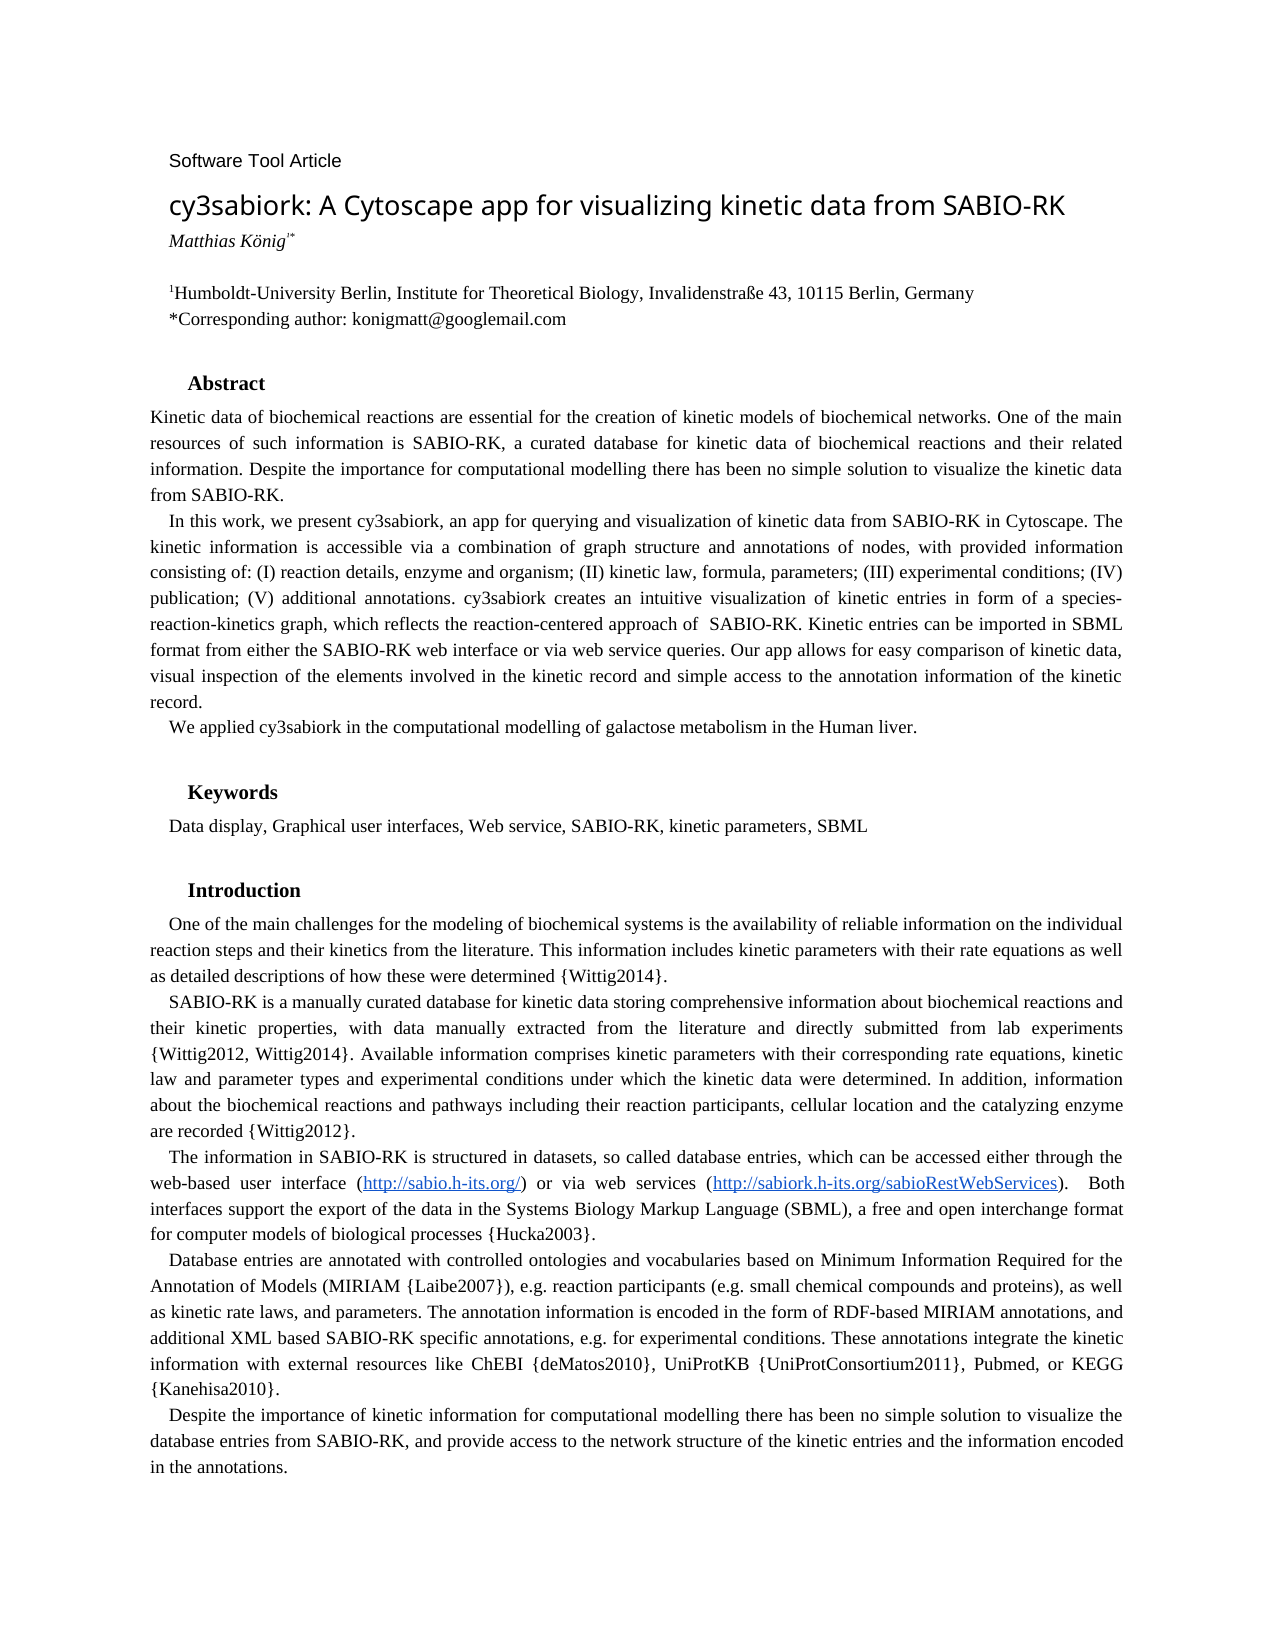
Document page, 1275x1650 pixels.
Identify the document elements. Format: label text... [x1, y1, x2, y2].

text *Corresponding author: konigmatt@googlemail.com [150, 308, 1125, 329]
subtitle Abstract [187, 371, 1125, 395]
text Matthias König¹* [150, 230, 1125, 252]
text SABIO-RK is a manually curated database for kinetic data storing comprehensive information about biochemical reactions and their kinetic properties, with data manually extracted from the literature and directly submitted from lab experiments {Wittig2012, Wittig2014}. Available information comprises kinetic parameters with their corresponding rate equations, kinetic law and parameter types and experimental conditions under which the kinetic data were determined. In addition, information about the biochemical reactions and pathways including their reaction participants, cellular location and the catalyzing enzyme are recorded {Wittig2012}. [150, 991, 1125, 1141]
text Software Tool Article [150, 150, 1125, 172]
text We applied cy3sabiork in the computational modelling of galactose metabolism in the Human liver. [150, 716, 1125, 738]
text In this work, we present cy3sabiork, an app for querying and visualization of kinetic data from SABIO-RK in Cytoscape. The kinetic information is accessible via a combination of graph structure and annotations of nodes, with provided information consisting of: (I) reaction details, enzyme and organism; (II) kinetic law, formula, parameters; (III) experimental conditions; (IV) publication; (V) additional annotations. cy3sabiork creates an intuitive visualization of kinetic entries in form of a species-reaction-kinetics graph, which reflects the reaction-centered approach of SABIO-RK. Kinetic entries can be imported in SBML format from either the SABIO-RK web interface or via web service queries. Our app allows for easy comparison of kinetic data, visual inspection of the elements involved in the kinetic record and simple access to the annotation information of the kinetic record. [150, 510, 1125, 712]
title cy3sabiork: A Cytoscape app for visualizing kinetic data from SABIO-RK [150, 186, 1125, 223]
text Kinetic data of biochemical reactions are essential for the creation of kinetic models of biochemical networks. One of the main resources of such information is SABIO-RK, a curated database for kinetic data of biochemical reactions and their related information. Despite the importance for computational modelling there has been no simple solution to visualize the kinetic data from SABIO-RK. [150, 406, 1125, 505]
text Database entries are annotated with controlled ontologies and vocabularies based on Minimum Information Required for the Annotation of Models (MIRIAM {Laibe2007}), e.g. reaction participants (e.g. small chemical compounds and proteins), as well as kinetic rate laws, and parameters. The annotation information is encoded in the form of RDF-based MIRIAM annotations, and additional XML based SABIO-RK specific annotations, e.g. for experimental conditions. These annotations integrate the kinetic information with external resources like ChEBI {deMatos2010}, UniProtKB {UniProtConsortium2011}, Pubmed, or KEGG {Kanehisa2010}. [150, 1249, 1125, 1400]
subtitle Keywords [187, 780, 1125, 804]
text Despite the importance of kinetic information for computational modelling there has been no simple solution to visualize the database entries from SABIO-RK, and provide access to the network structure of the kinetic entries and the information encoded in the annotations. [150, 1404, 1125, 1477]
text 1Humboldt-University Berlin, Institute for Theoretical Biology, Invalidenstraße 43, 10115 Berlin, Germany [150, 282, 1125, 304]
subtitle Introduction [187, 878, 1125, 902]
text The information in SABIO-RK is structured in datasets, so called database entries, which can be accessed either through the web-based user interface (http://sabio.h-its.org/) or via web services (http://sabiork.h-its.org/sabioRestWebServices). Both interfaces support the export of the data in the Systems Biology Markup Language (SBML), a free and open interchange format for computer models of biological processes {Hucka2003}. [150, 1146, 1125, 1245]
text Data display, Graphical user interfaces, Web service, SABIO-RK, kinetic parameters, SBML [150, 815, 1125, 836]
text One of the main challenges for the modeling of biochemical systems is the availability of reliable information on the individual reaction steps and their kinetics from the literature. This information includes kinetic parameters with their rate equations as well as detailed descriptions of how these were determined {Wittig2014}. [150, 913, 1125, 986]
